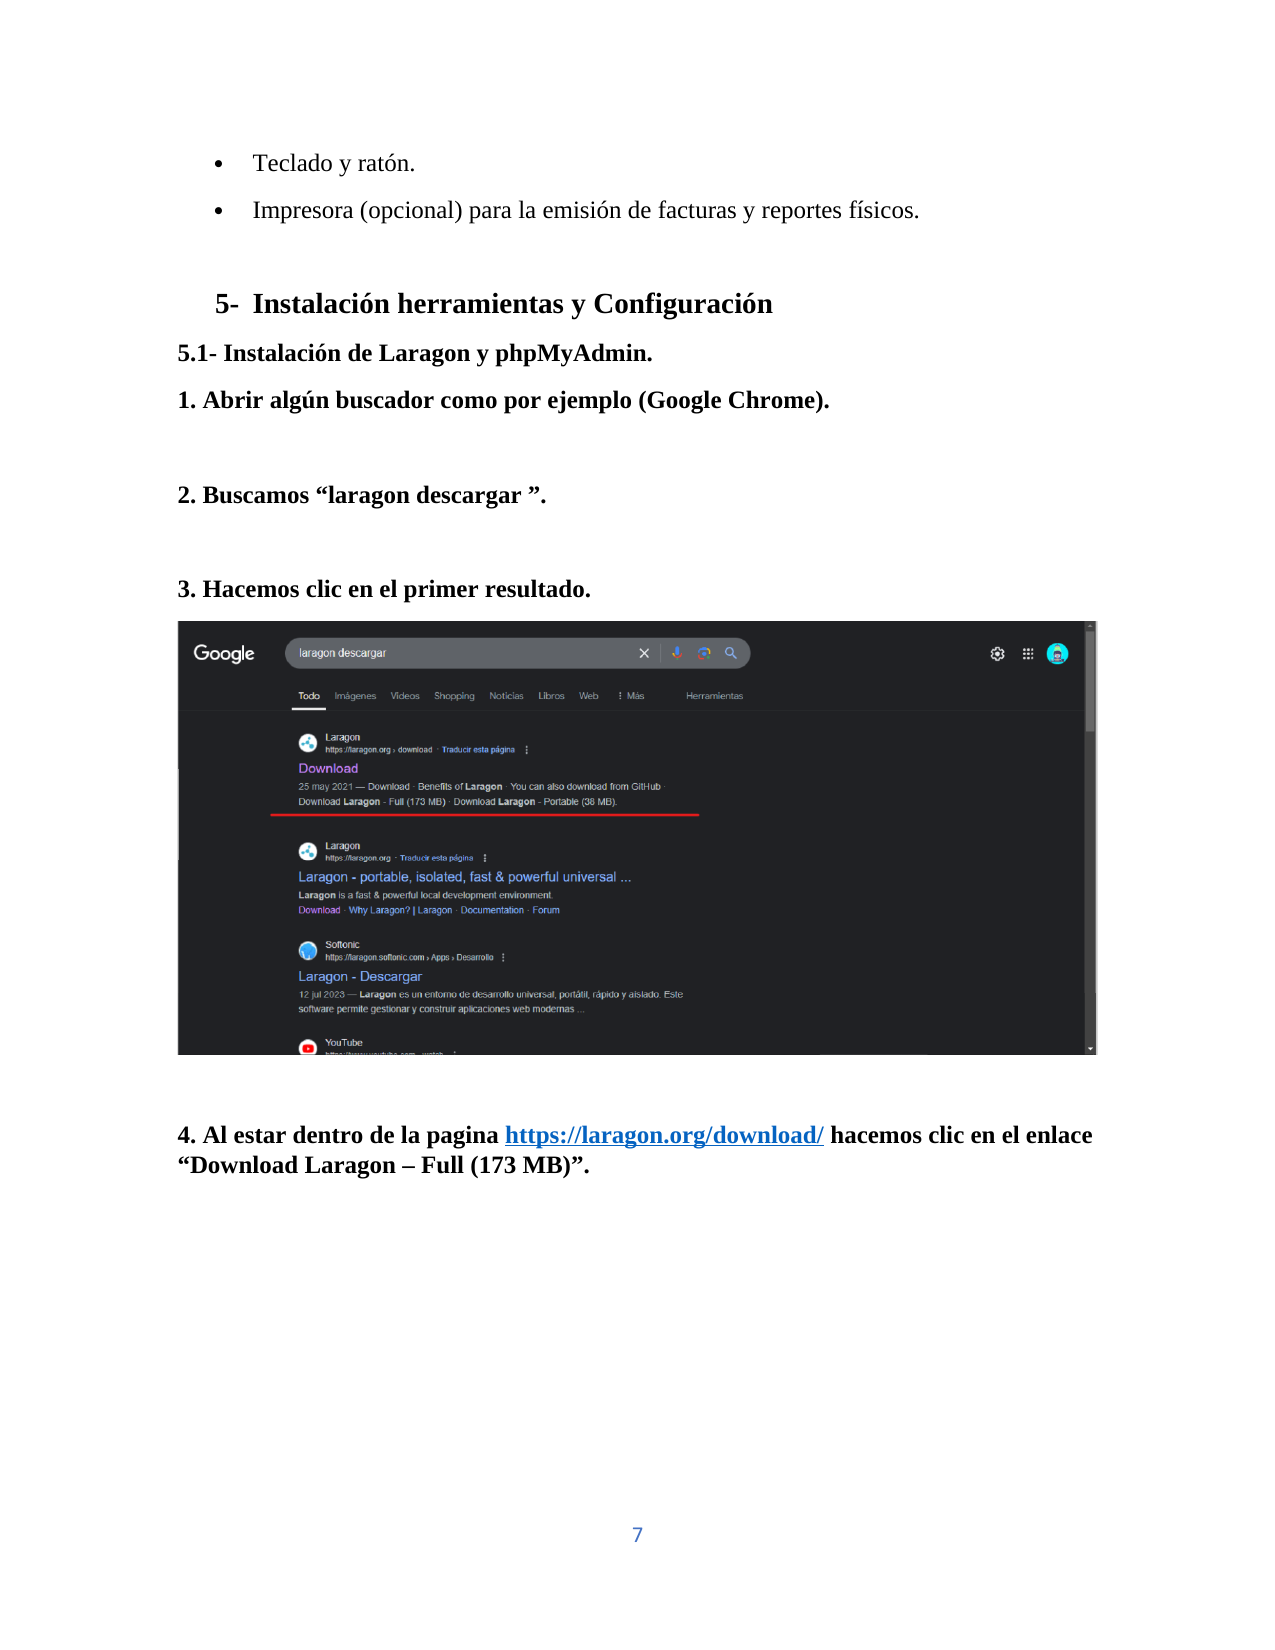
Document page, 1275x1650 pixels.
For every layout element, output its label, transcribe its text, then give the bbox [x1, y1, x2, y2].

text 1. Abrir algún buscador como por ejemplo (Google Chrome). [177, 386, 1098, 414]
text 4. Al estar dentro de la pagina https://laragon.org/download/ hacemos clic en el enlace “Download Laragon – Full (173 MB)”. [177, 1120, 1098, 1179]
text 2. Buscamos “laragon descargar ”. [177, 480, 1098, 508]
text 5.1- Instalación de Laragon y phpMyAdmin. [177, 338, 1098, 367]
text 3. Hacemos clic en el primer resultado. [177, 574, 1098, 603]
list Instalación herramientas y Configuración [215, 286, 1098, 320]
picture [177, 621, 1098, 1055]
list Teclado y ratón. [215, 148, 1098, 176]
list Impresora (opcional) para la emisión de facturas y reportes físicos. [215, 195, 1098, 223]
